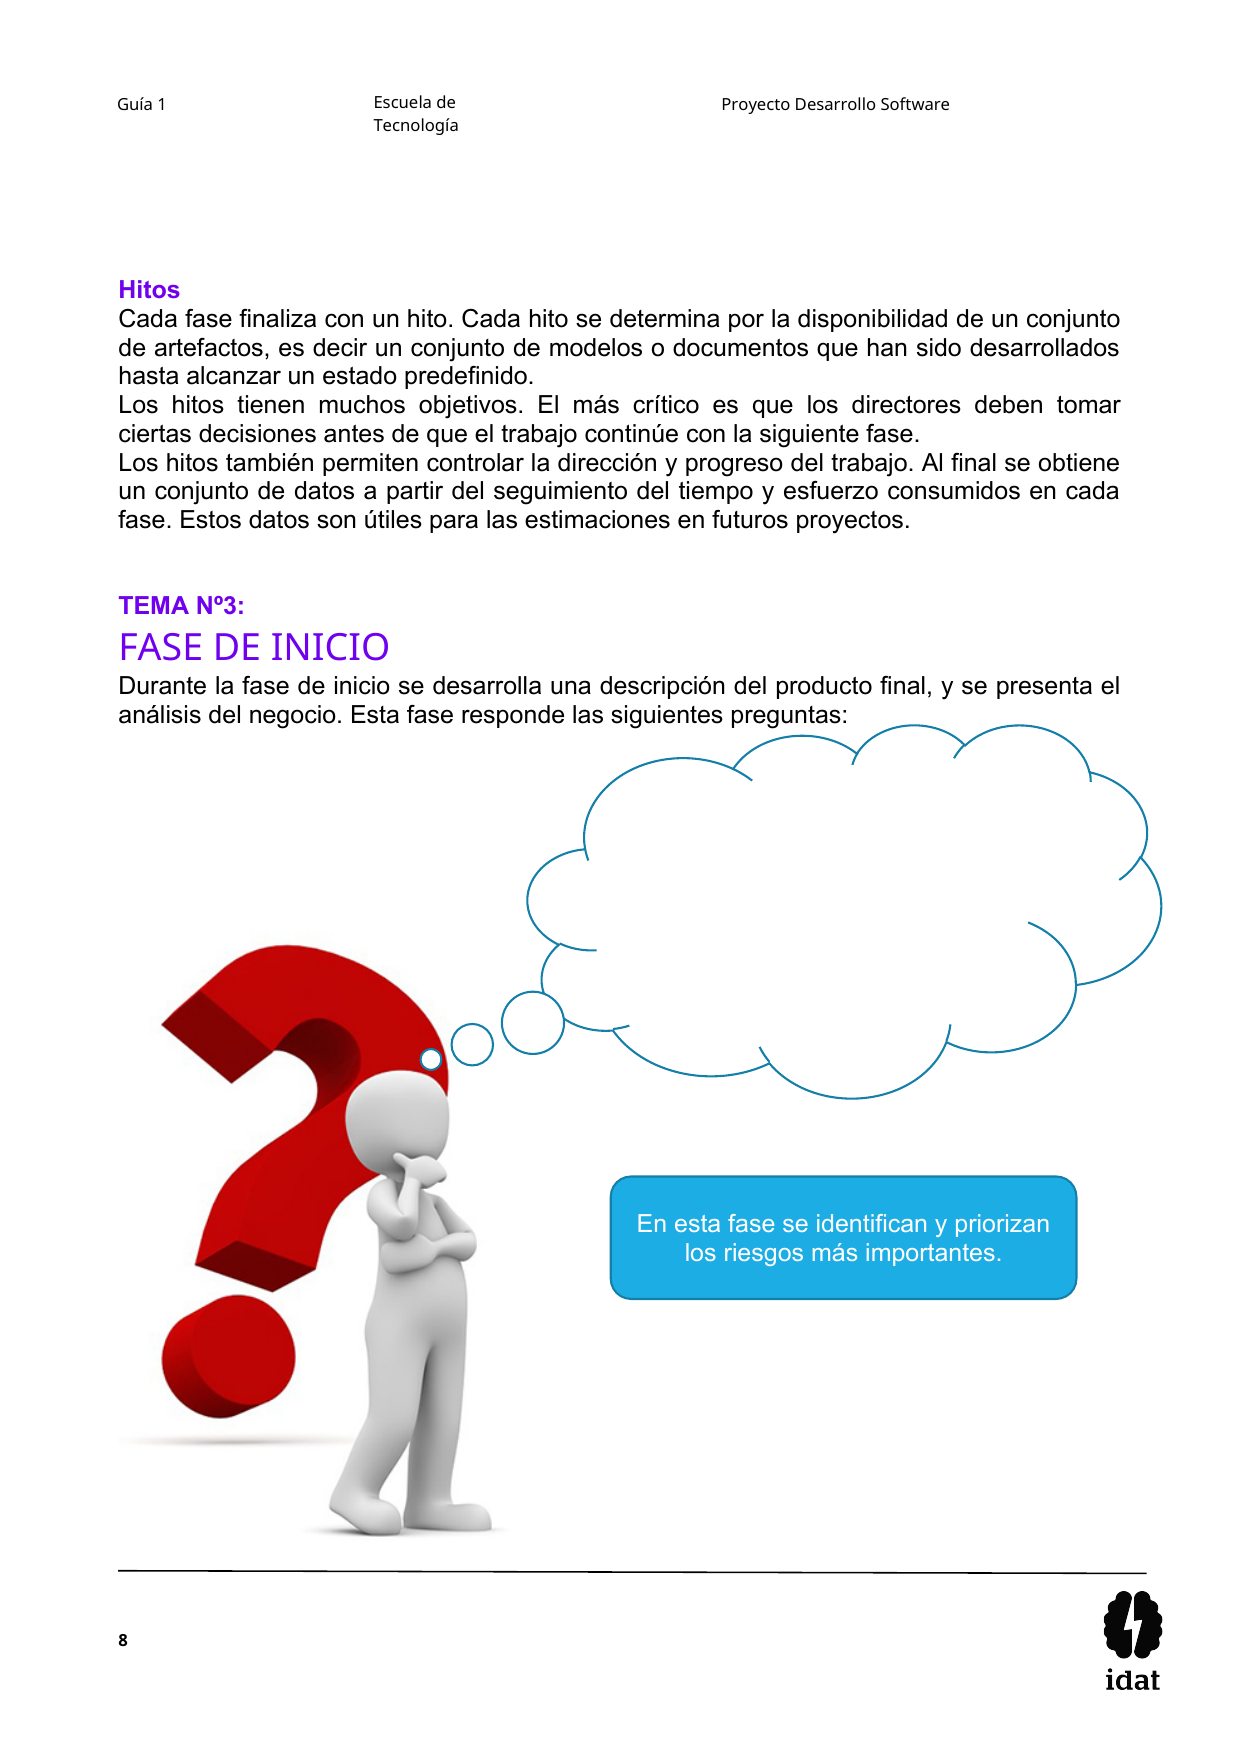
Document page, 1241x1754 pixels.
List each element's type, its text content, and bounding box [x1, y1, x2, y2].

picture [1103, 1591, 1163, 1690]
text Cada fase finaliza con un hito. Cada hito se determina por la disponibilidad de un conjunto de artefactos, es decir un conjunto de modelos o documentos que han sido desarrollados hasta alcanzar un estado predefinido. [118, 304, 1122, 390]
text Los hitos tienen muchos objetivos. El más crítico es que los directores deben tomar ciertas decisiones antes de que el trabajo continúe con la siguiente fase. [118, 390, 1122, 447]
text Hitos [118, 275, 1122, 304]
text Los hitos también permiten controlar la dirección y progreso del trabajo. Al final se obtiene un conjunto de datos a partir del seguimiento del tiempo y esfuerzo consumidos en cada fase. Estos datos son útiles para las estimaciones en futuros proyectos. [118, 447, 1122, 534]
text FASE DE INICIO [118, 620, 1122, 671]
text TEMA Nº3: [118, 591, 1122, 620]
picture [118, 929, 544, 1557]
text Durante la fase de inicio se desarrolla una descripción del producto final, y se presenta el análisis del negocio. Esta fase responde las siguientes preguntas: [118, 671, 1122, 728]
